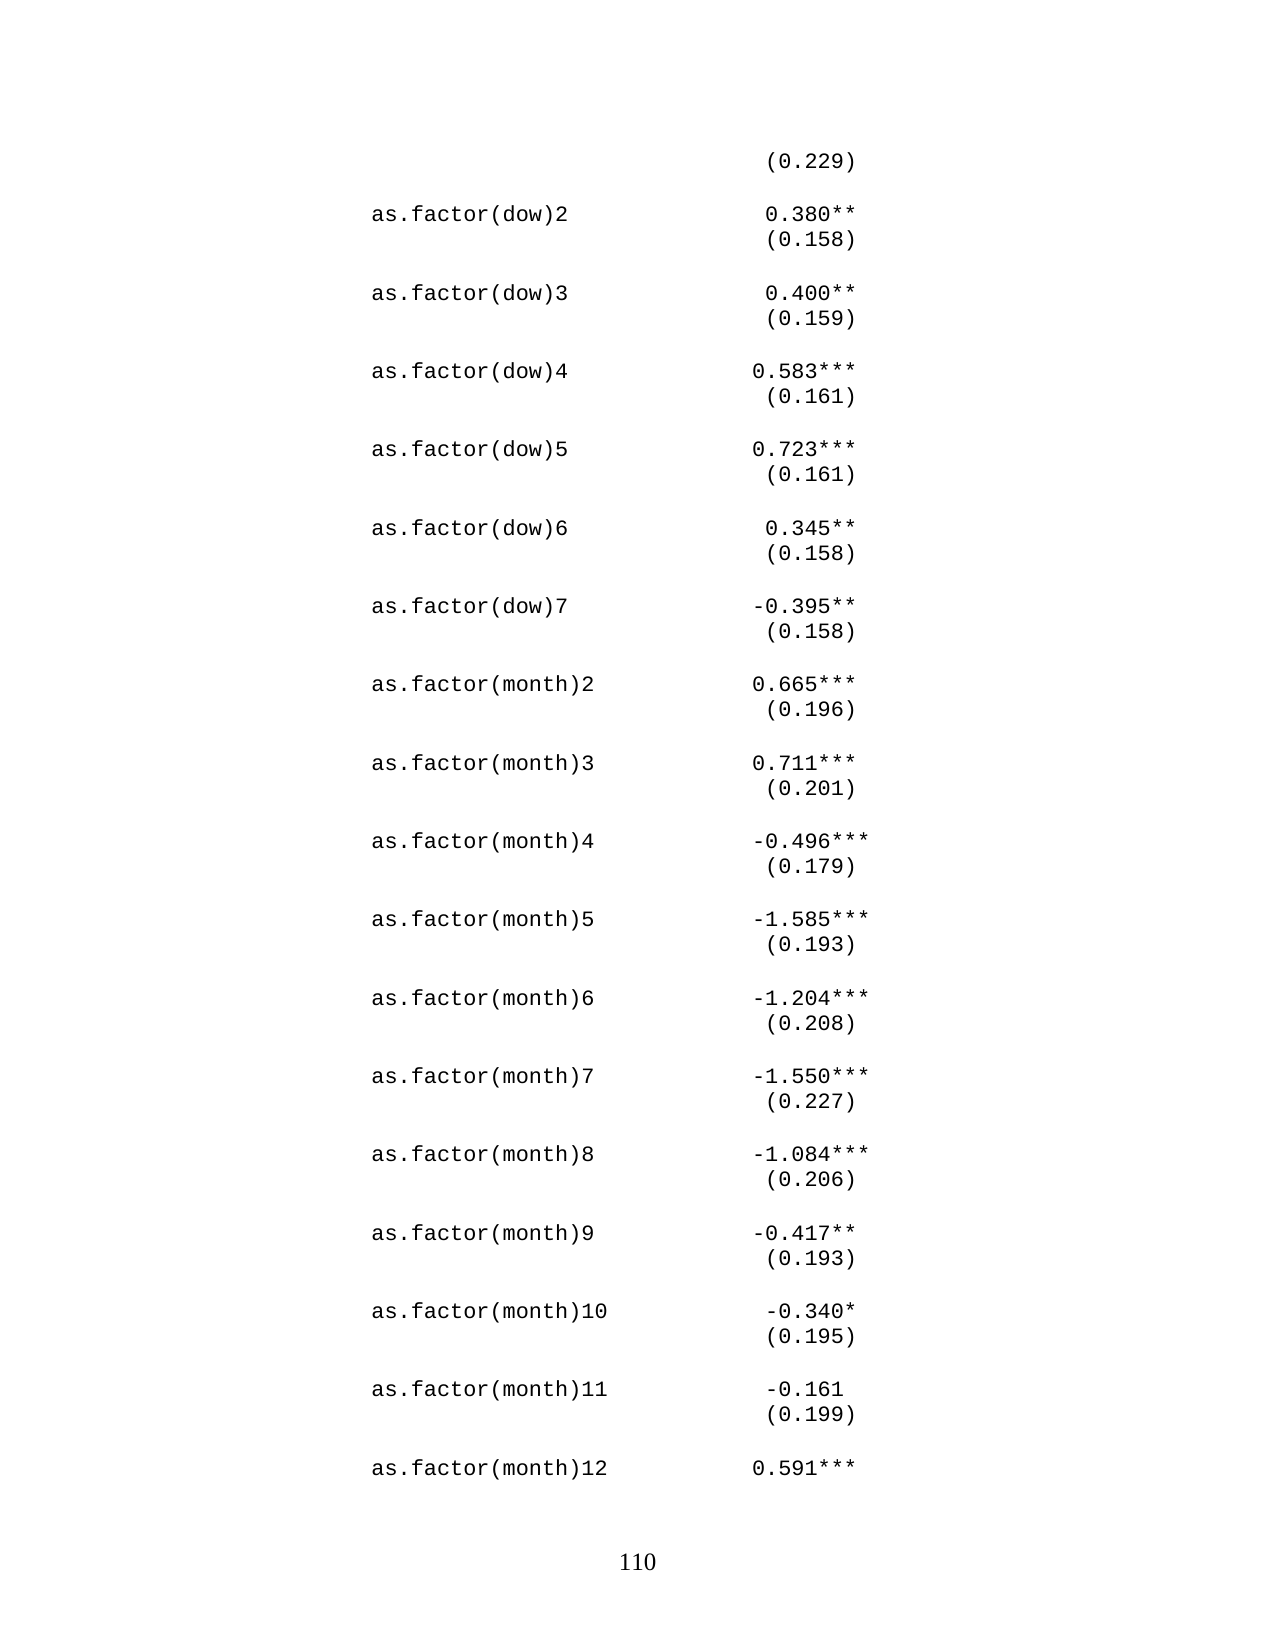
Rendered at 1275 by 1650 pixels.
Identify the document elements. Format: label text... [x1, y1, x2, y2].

text (0.227) [371, 1090, 1125, 1115]
text (0.161) [371, 463, 1125, 488]
text as.factor(month)4 -0.496*** [371, 830, 1125, 855]
text as.factor(month)12 0.591*** [371, 1457, 1125, 1482]
text (0.158) [371, 228, 1125, 253]
text as.factor(month)10 -0.340* [371, 1300, 1125, 1325]
text (0.158) [371, 542, 1125, 566]
text (0.229) [371, 150, 1125, 175]
text (0.159) [371, 307, 1125, 331]
text as.factor(month)8 -1.084*** [371, 1143, 1125, 1168]
text as.factor(dow)5 0.723*** [371, 438, 1125, 463]
text as.factor(dow)7 -0.395** [371, 595, 1125, 620]
text as.factor(dow)4 0.583*** [371, 360, 1125, 385]
text as.factor(month)6 -1.204*** [371, 987, 1125, 1012]
text (0.193) [371, 933, 1125, 958]
text as.factor(month)9 -0.417** [371, 1222, 1125, 1247]
text (0.196) [371, 698, 1125, 723]
text as.factor(dow)3 0.400** [371, 282, 1125, 307]
text as.factor(dow)2 0.380** [371, 203, 1125, 228]
text as.factor(month)2 0.665*** [371, 673, 1125, 698]
text (0.195) [371, 1325, 1125, 1350]
text (0.179) [371, 855, 1125, 880]
text (0.161) [371, 385, 1125, 410]
text as.factor(month)5 -1.585*** [371, 908, 1125, 933]
text as.factor(month)11 -0.161 [371, 1378, 1125, 1403]
text (0.206) [371, 1168, 1125, 1193]
text (0.193) [371, 1247, 1125, 1271]
text as.factor(month)7 -1.550*** [371, 1065, 1125, 1090]
text as.factor(dow)6 0.345** [371, 517, 1125, 542]
text (0.199) [371, 1403, 1125, 1428]
text (0.201) [371, 777, 1125, 801]
text as.factor(month)3 0.711*** [371, 752, 1125, 777]
text (0.208) [371, 1012, 1125, 1036]
text (0.158) [371, 620, 1125, 645]
